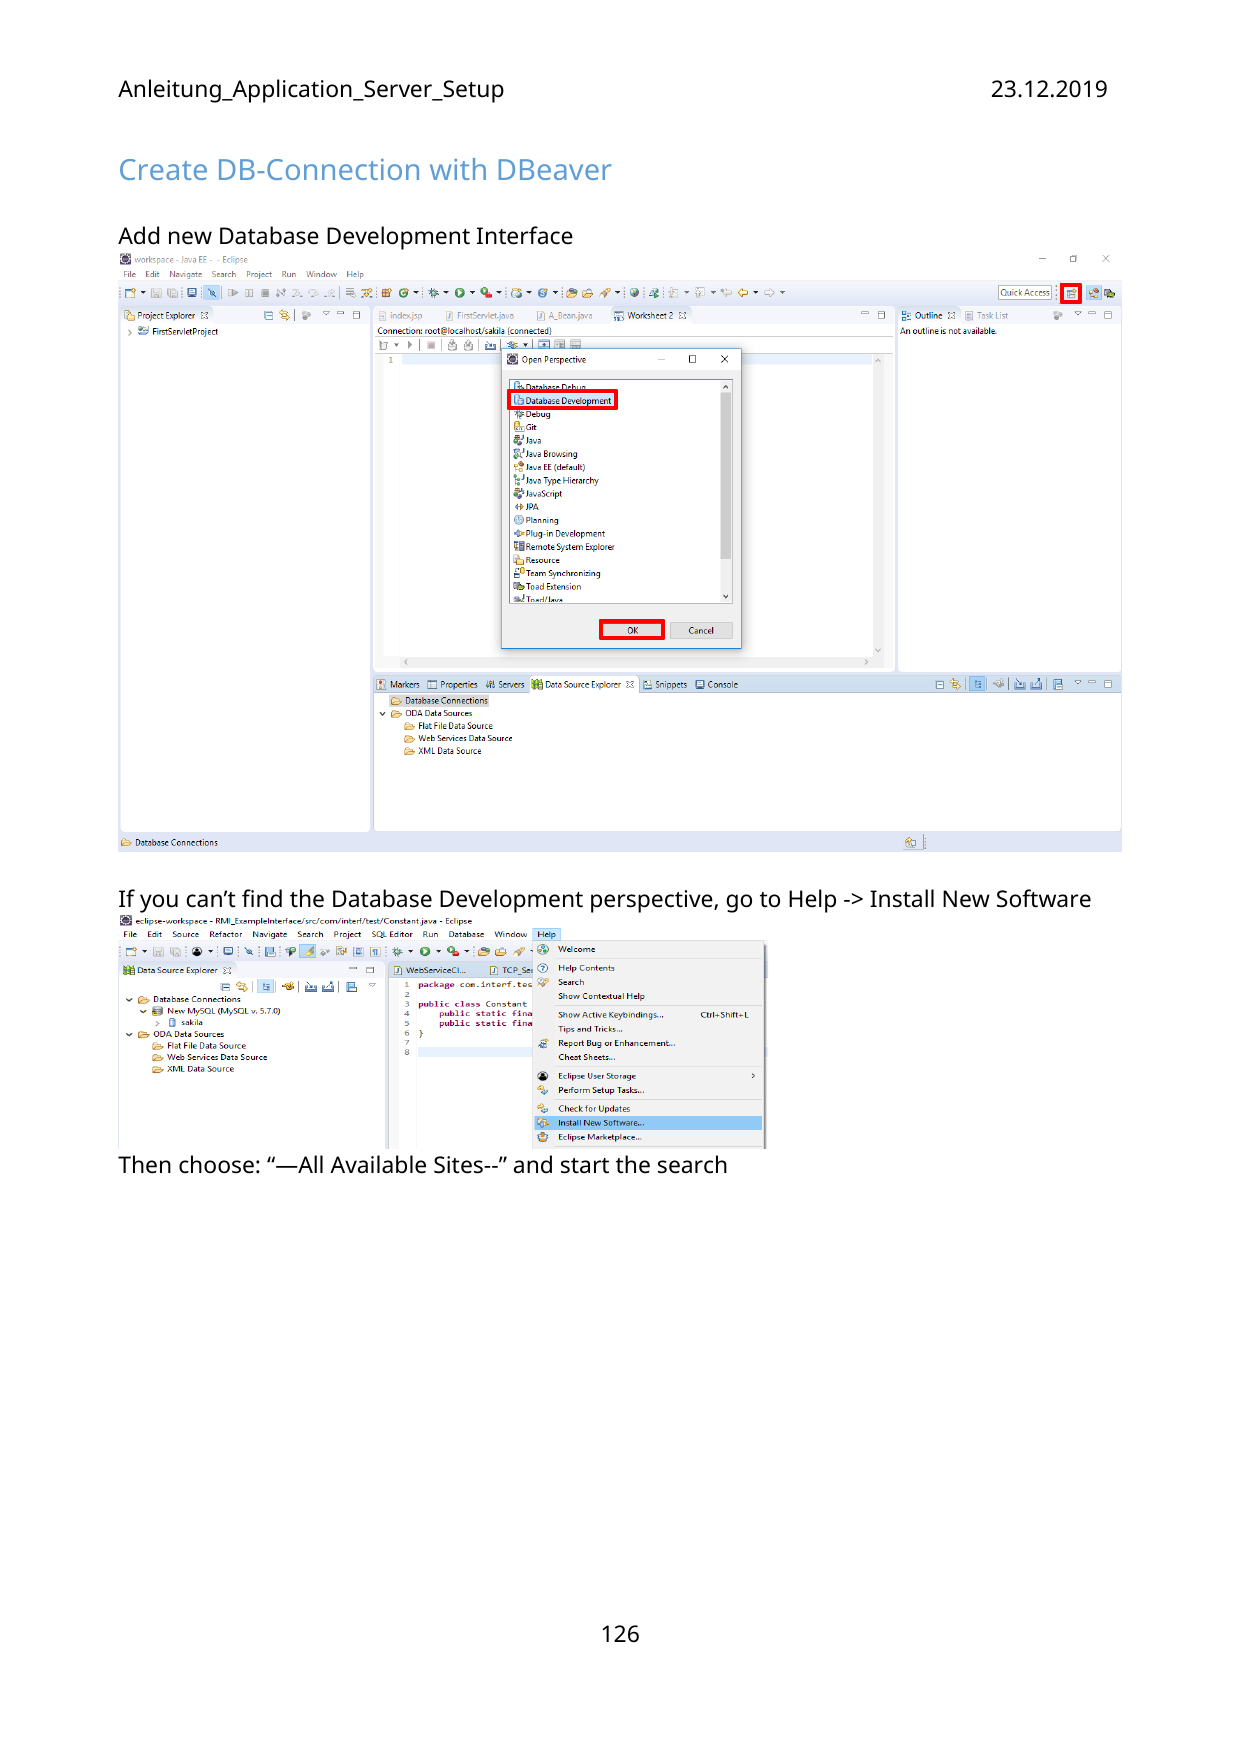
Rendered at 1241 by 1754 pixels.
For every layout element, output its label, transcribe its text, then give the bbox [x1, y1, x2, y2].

text If you can’t find the Database Development perspective, go to Help -> Install New Software [118, 882, 1122, 914]
picture [118, 251, 1123, 852]
text Add new Database Development Interface [118, 220, 1122, 251]
subtitle Create DB-Connection with DBeaver [118, 149, 1122, 189]
picture [118, 913, 769, 1149]
text Then choose: “—All Available Sites--” and start the search [118, 1148, 1122, 1180]
